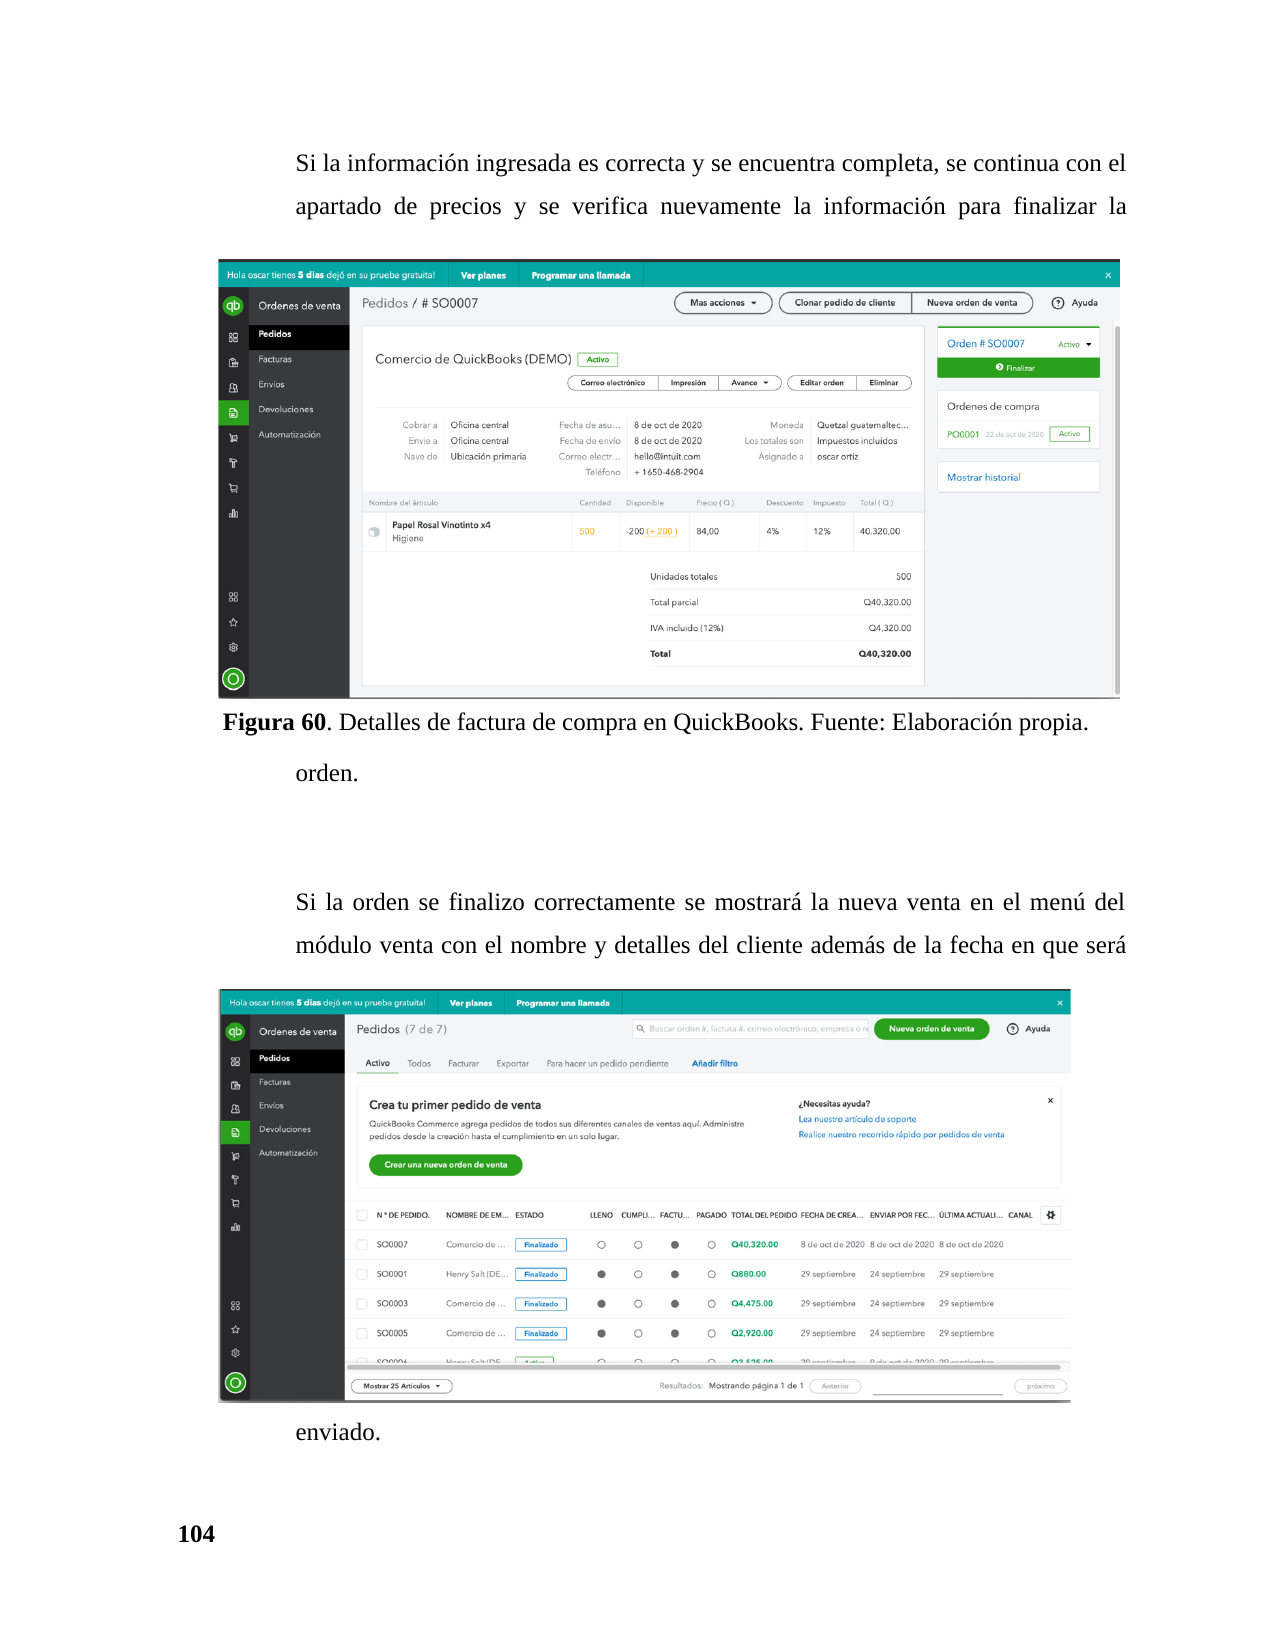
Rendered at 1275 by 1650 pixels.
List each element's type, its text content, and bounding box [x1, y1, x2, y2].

picture [218, 989, 1071, 1403]
picture [218, 259, 1120, 699]
